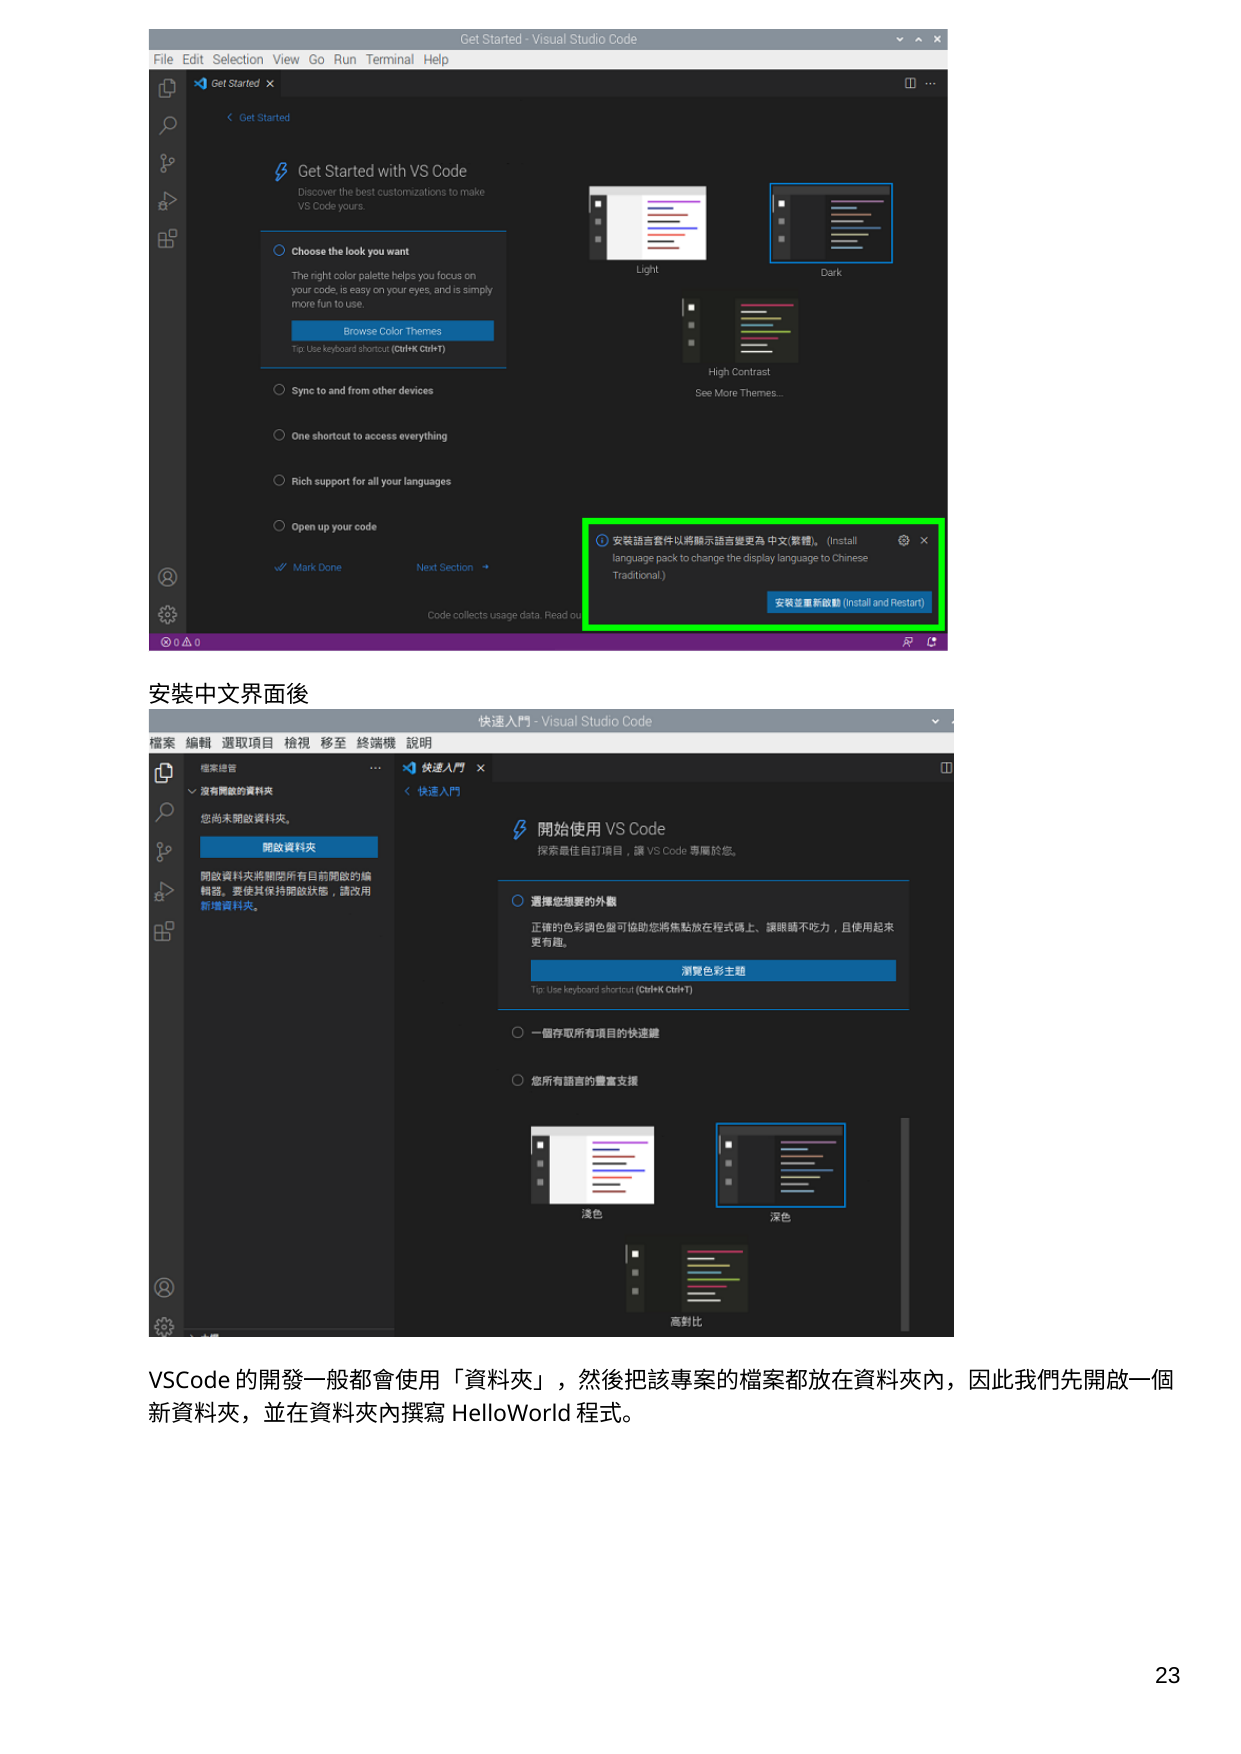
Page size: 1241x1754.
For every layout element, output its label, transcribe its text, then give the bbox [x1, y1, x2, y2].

text VSCode的開發一般都會使用「資料夾」，然後把該專案的檔案都放在資料夾內，因此我們先開啟一個新資料夾，並在資料夾內撰寫HelloWorld程式。 [149, 1362, 1180, 1428]
picture [148, 709, 954, 1337]
picture [148, 29, 948, 652]
